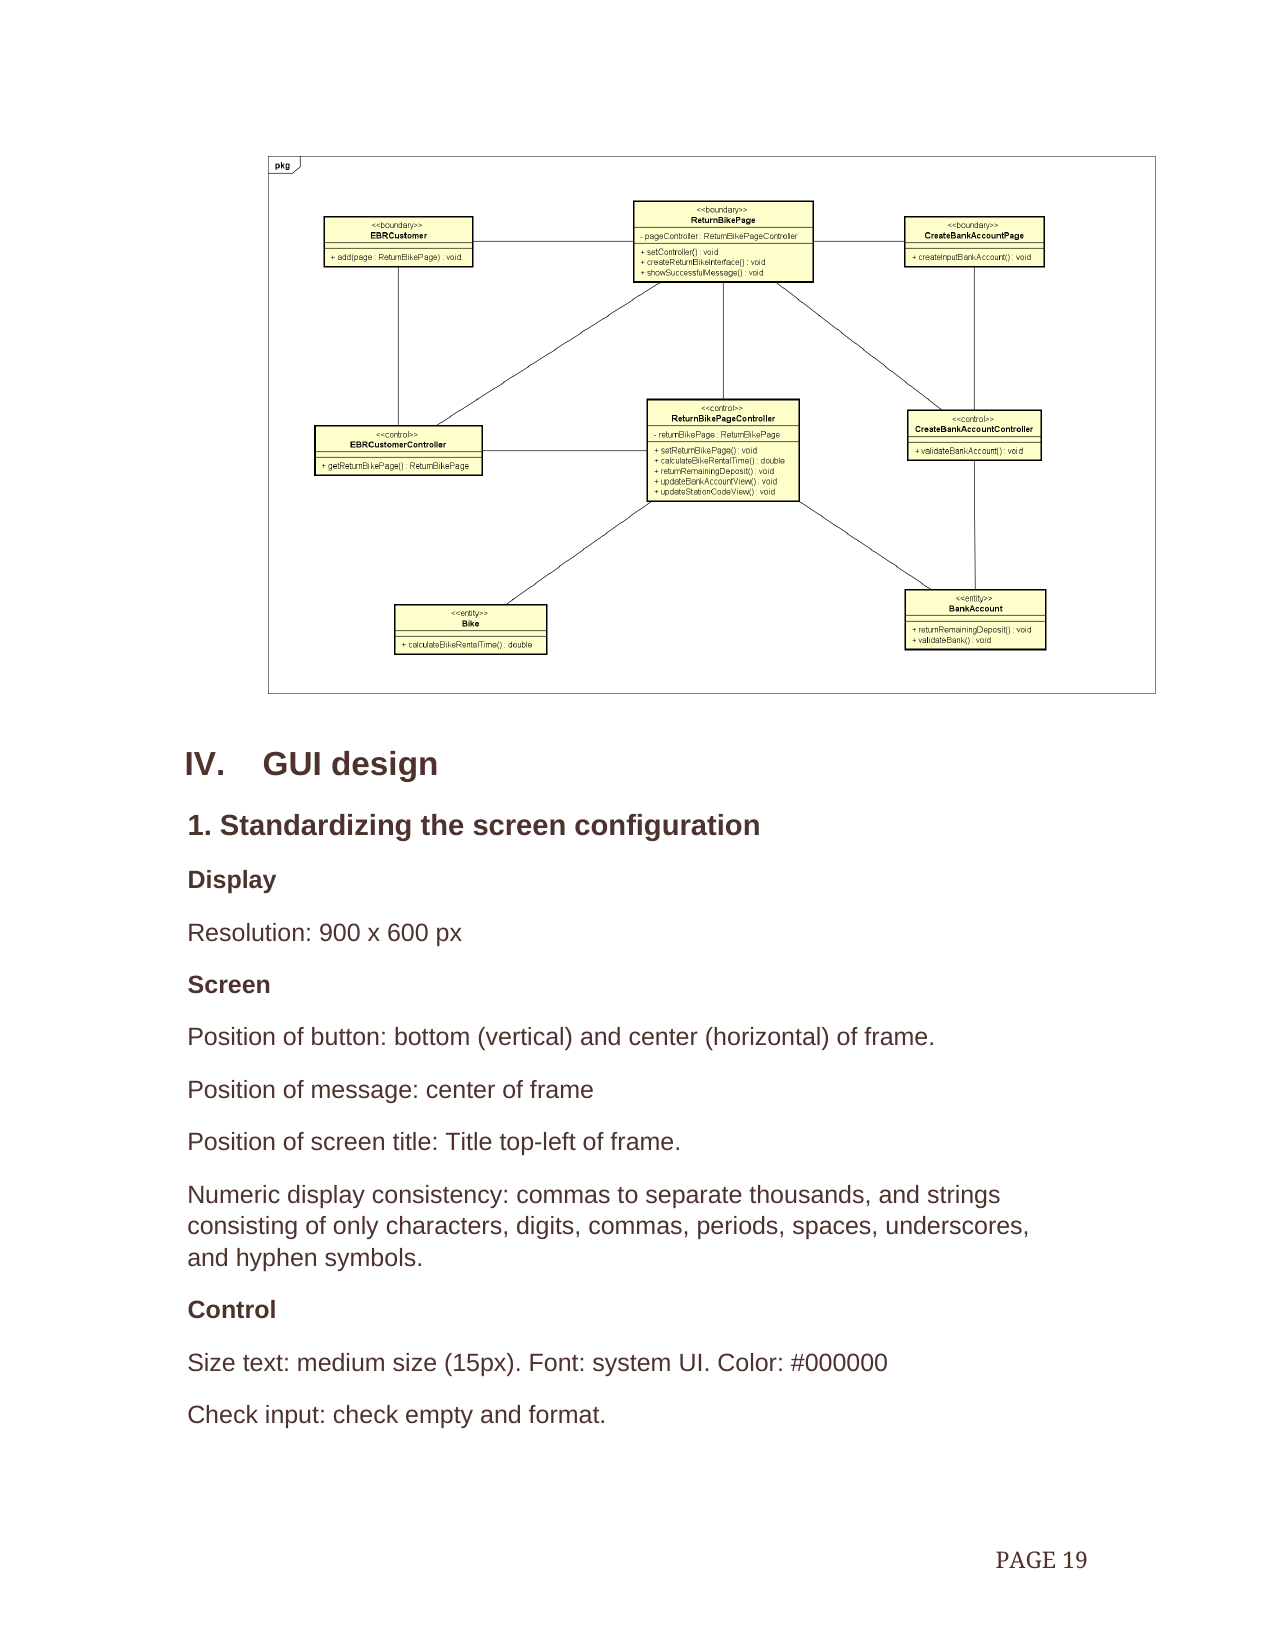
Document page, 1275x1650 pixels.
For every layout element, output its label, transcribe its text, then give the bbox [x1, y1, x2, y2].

text Screen [187, 970, 1087, 999]
text Numeric display consistency: commas to separate thousands, and strings consisting of only characters, digits, commas, periods, spaces, underscores, and hyphen symbols. [187, 1179, 1037, 1271]
picture [261, 150, 1162, 700]
text 1. Standardizing the screen configuration [187, 807, 1087, 841]
text Position of screen title: Title top-left of frame. [187, 1127, 1037, 1156]
text Display [187, 865, 1087, 894]
text Size text: medium size (15px). Font: system UI. Color: #000000 [187, 1347, 1037, 1376]
text Control [187, 1295, 1087, 1324]
text Check input: check empty and format. [187, 1400, 1037, 1429]
text Position of button: bottom (vertical) and center (horizontal) of frame. [187, 1022, 1037, 1051]
text Position of message: center of frame [187, 1075, 1037, 1103]
list GUI design [225, 744, 1087, 783]
text Resolution: 900 x 600 px [187, 918, 1037, 946]
